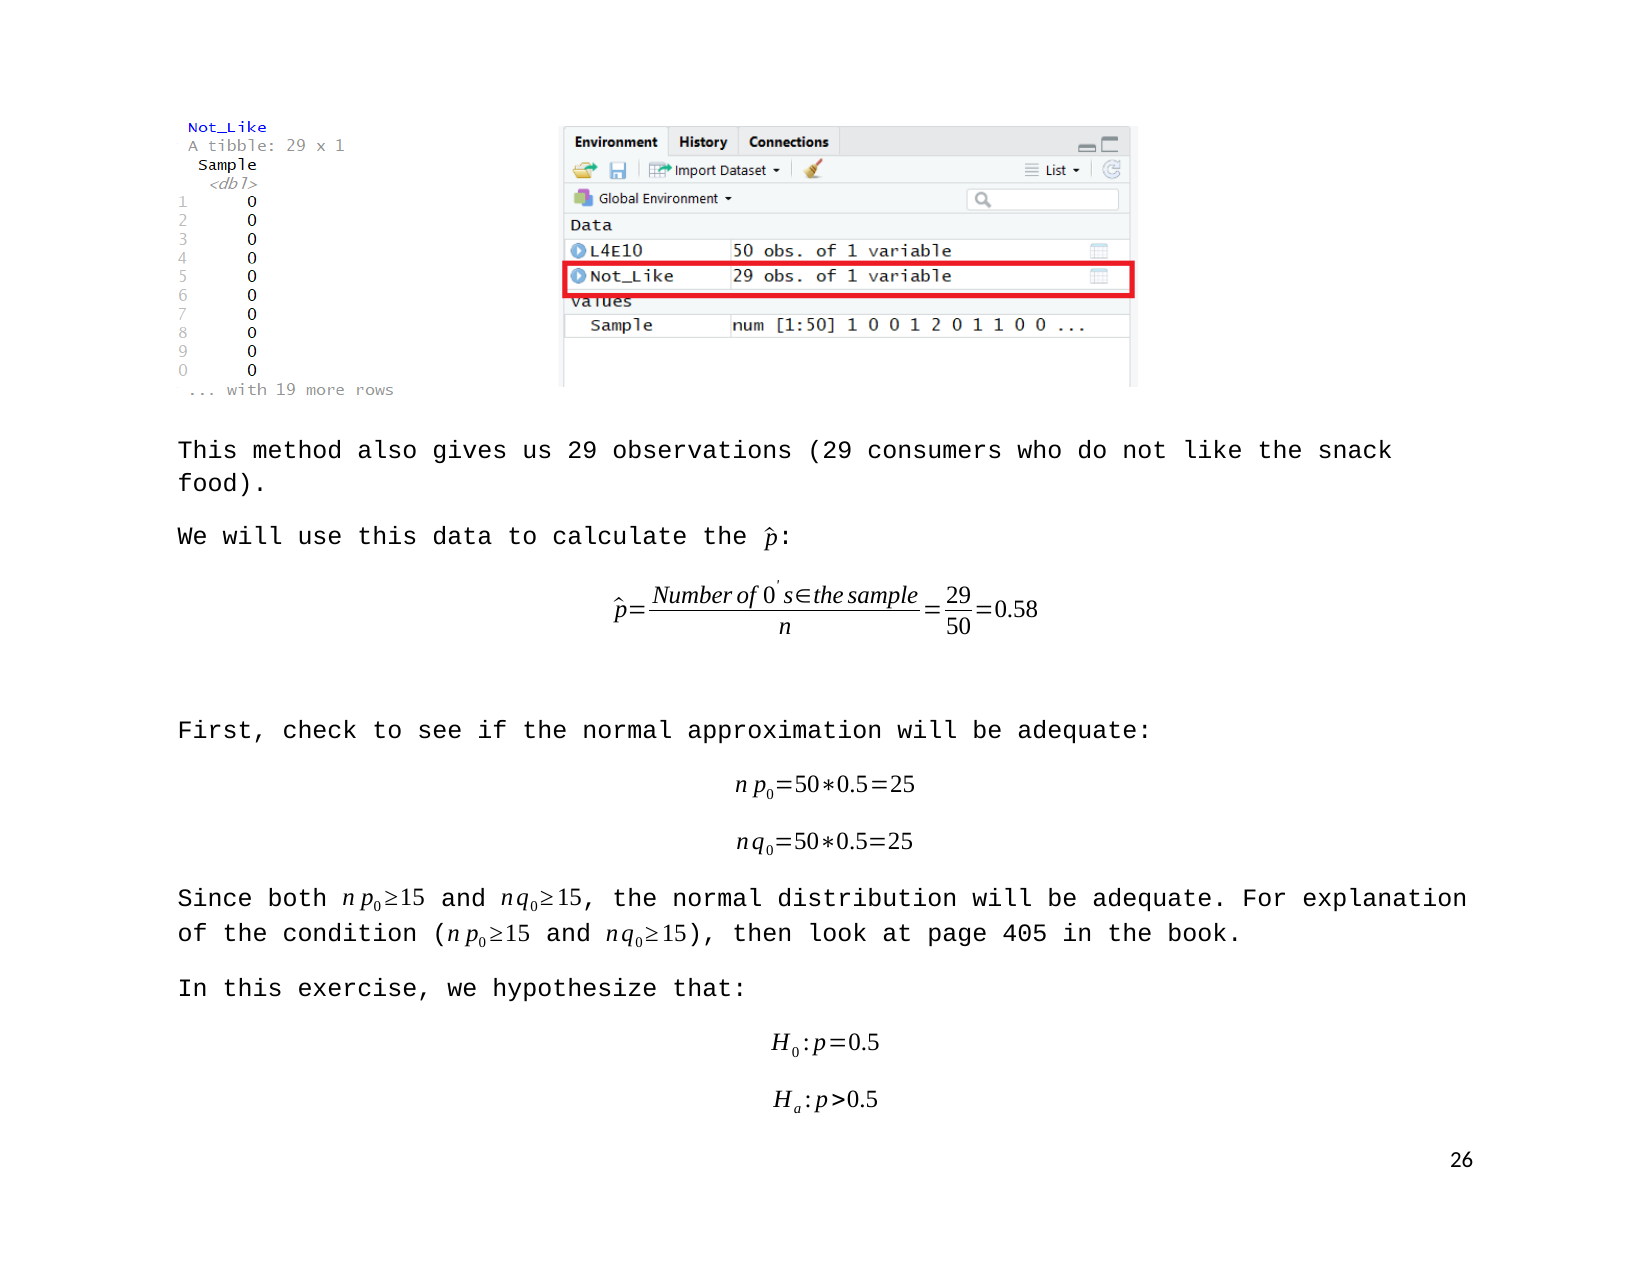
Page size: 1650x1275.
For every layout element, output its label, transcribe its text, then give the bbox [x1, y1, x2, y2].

text In this exercise, we hypothesize that: [177, 976, 1473, 1004]
text Since both and , the normal distribution will be adequate. For explanation of the condition ( and ), then look at page 405 in the book. [177, 884, 1473, 951]
picture [177, 118, 427, 413]
picture [556, 126, 1138, 386]
text First, check to see if the normal approximation will be adequate: [177, 718, 1473, 746]
text This method also gives us 29 observations (29 consumers who do not like the snack food). [177, 438, 1473, 498]
text We will use this data to calculate the : [177, 523, 1473, 552]
